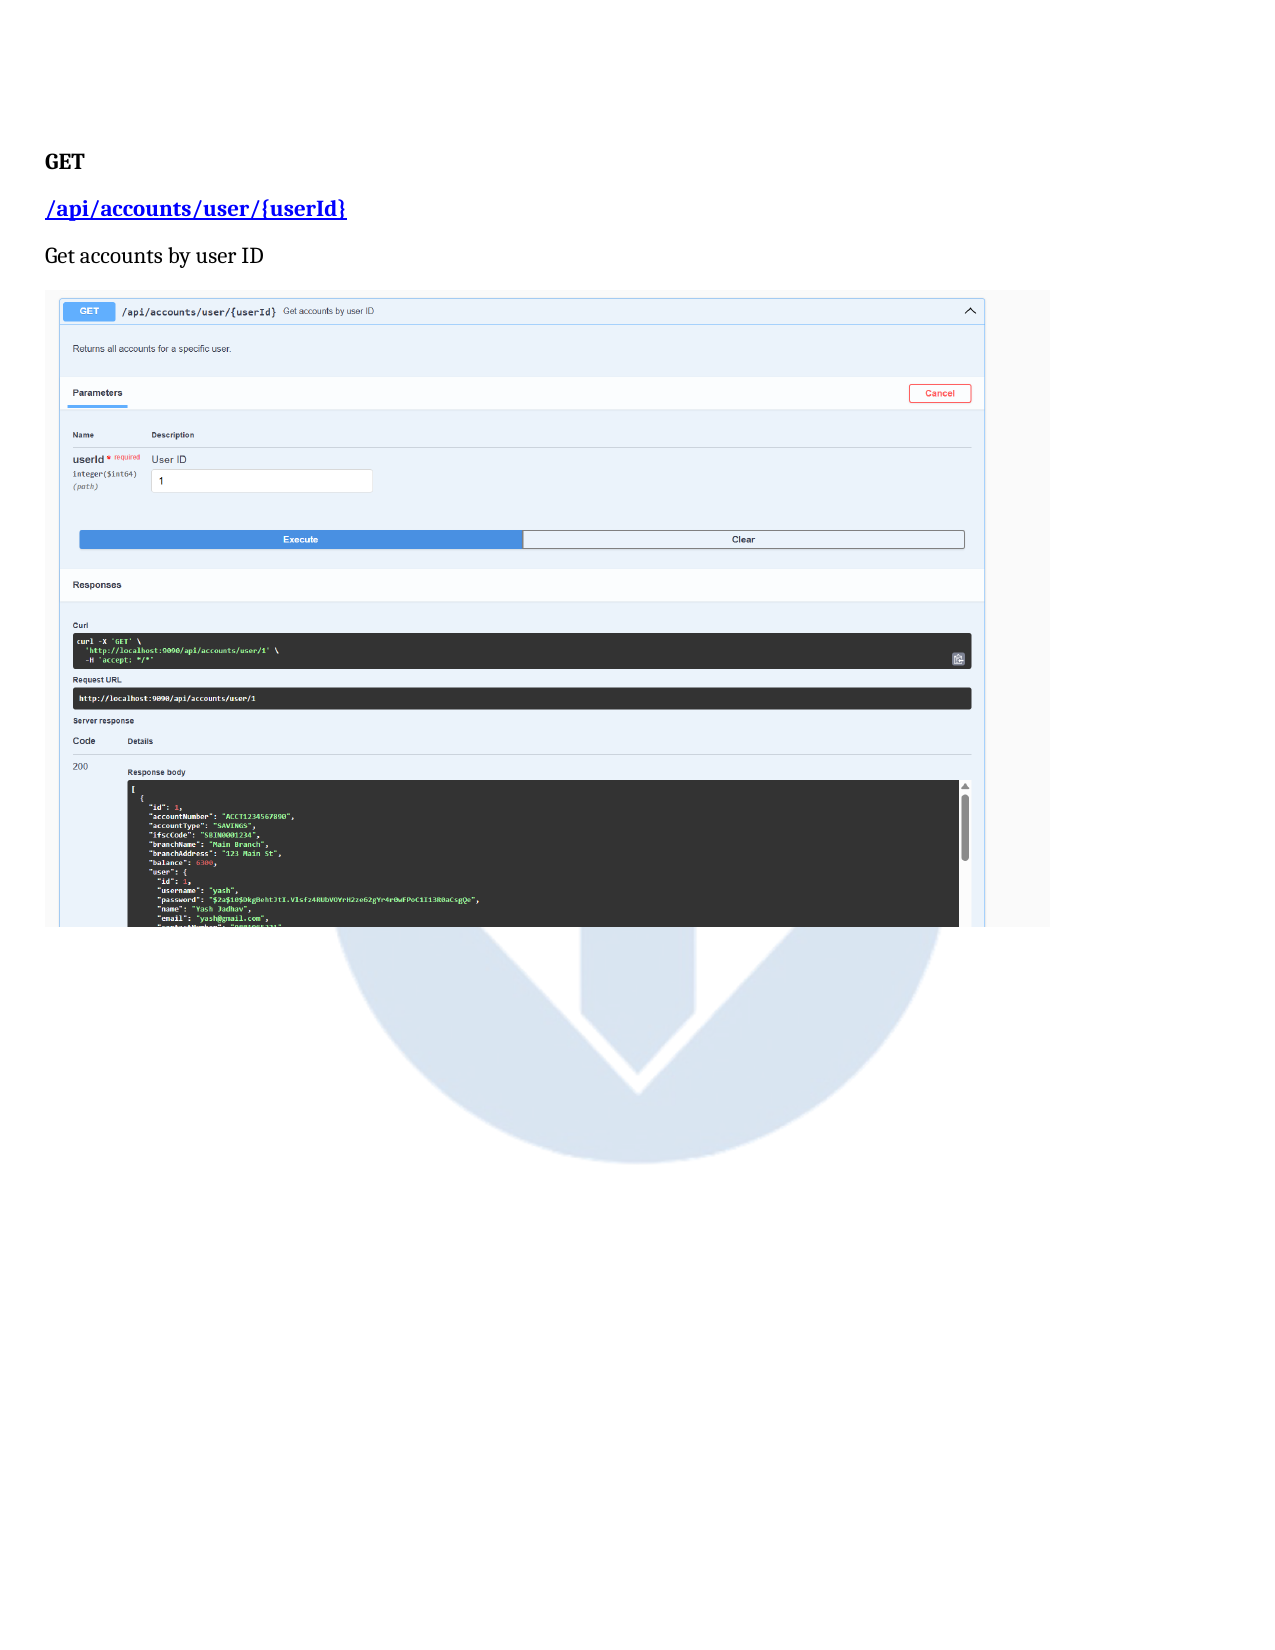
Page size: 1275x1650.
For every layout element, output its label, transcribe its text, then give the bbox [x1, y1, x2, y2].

text /api/accounts/user/{userId} [45, 196, 1275, 222]
text GET [45, 148, 1275, 175]
picture [45, 290, 1050, 927]
text Get accounts by user ID [45, 243, 1275, 269]
